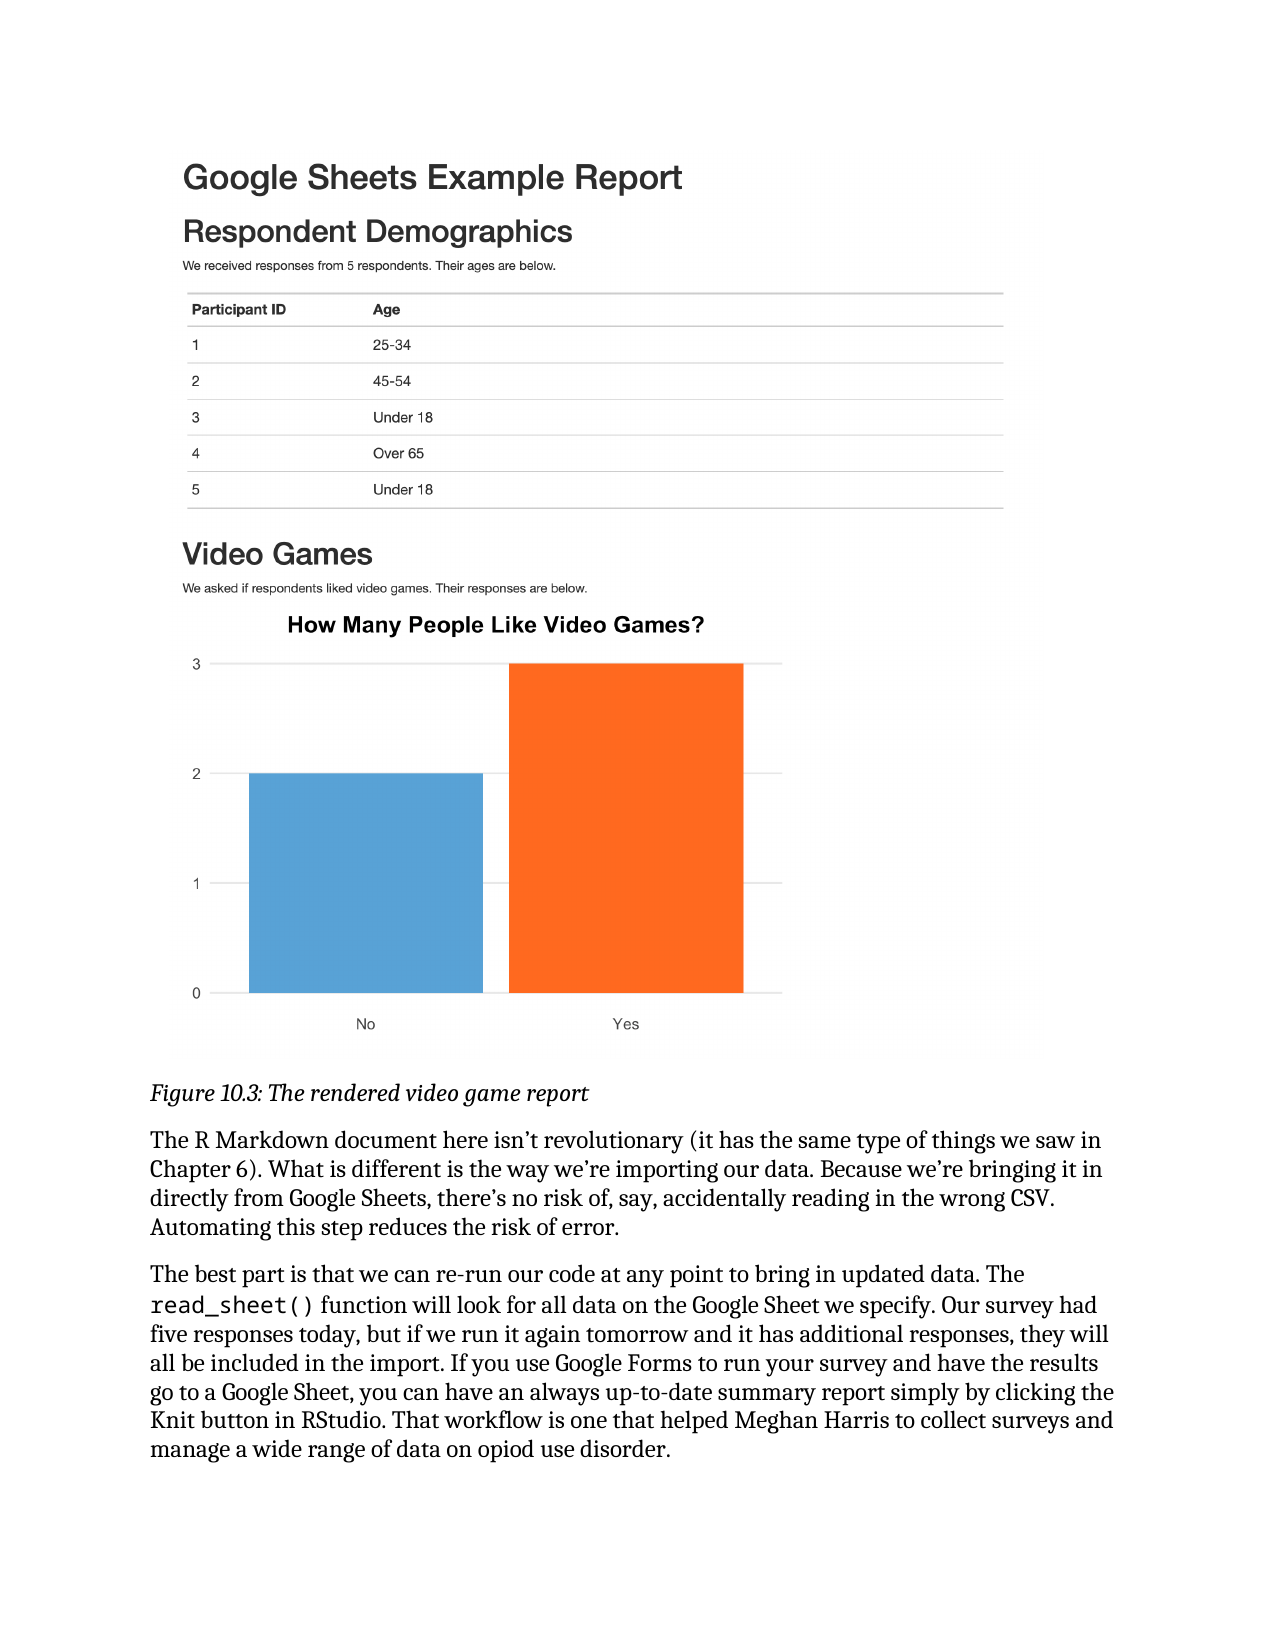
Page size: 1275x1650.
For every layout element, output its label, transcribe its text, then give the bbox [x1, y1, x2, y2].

text The R Markdown document here isn’t revolutionary (it has the same type of things we saw in Chapter 6). What is different is the way we’re importing our data. Because we’re bringing it in directly from Google Sheets, there’s no risk of, say, accidentally reading in the wrong CSV. Automating this step reduces the risk of error. [150, 1126, 1125, 1241]
text Figure 10.3: The rendered video game report [150, 1079, 1125, 1108]
picture [168, 150, 1044, 1059]
text The best part is that we can re-run our code at any point to bring in updated data. The read_sheet() function will look for all data on the Google Sheet we specify. Our survey had five responses today, but if we run it again tomorrow and it has additional responses, they will all be included in the import. If you use Google Forms to run your survey and have the results go to a Google Sheet, you can have an always up-to-date summary report simply by clicking the Knit button in RStudio. That workflow is one that helped Meghan Harris to collect surveys and manage a wide range of data on opiod use disorder. [150, 1260, 1125, 1464]
